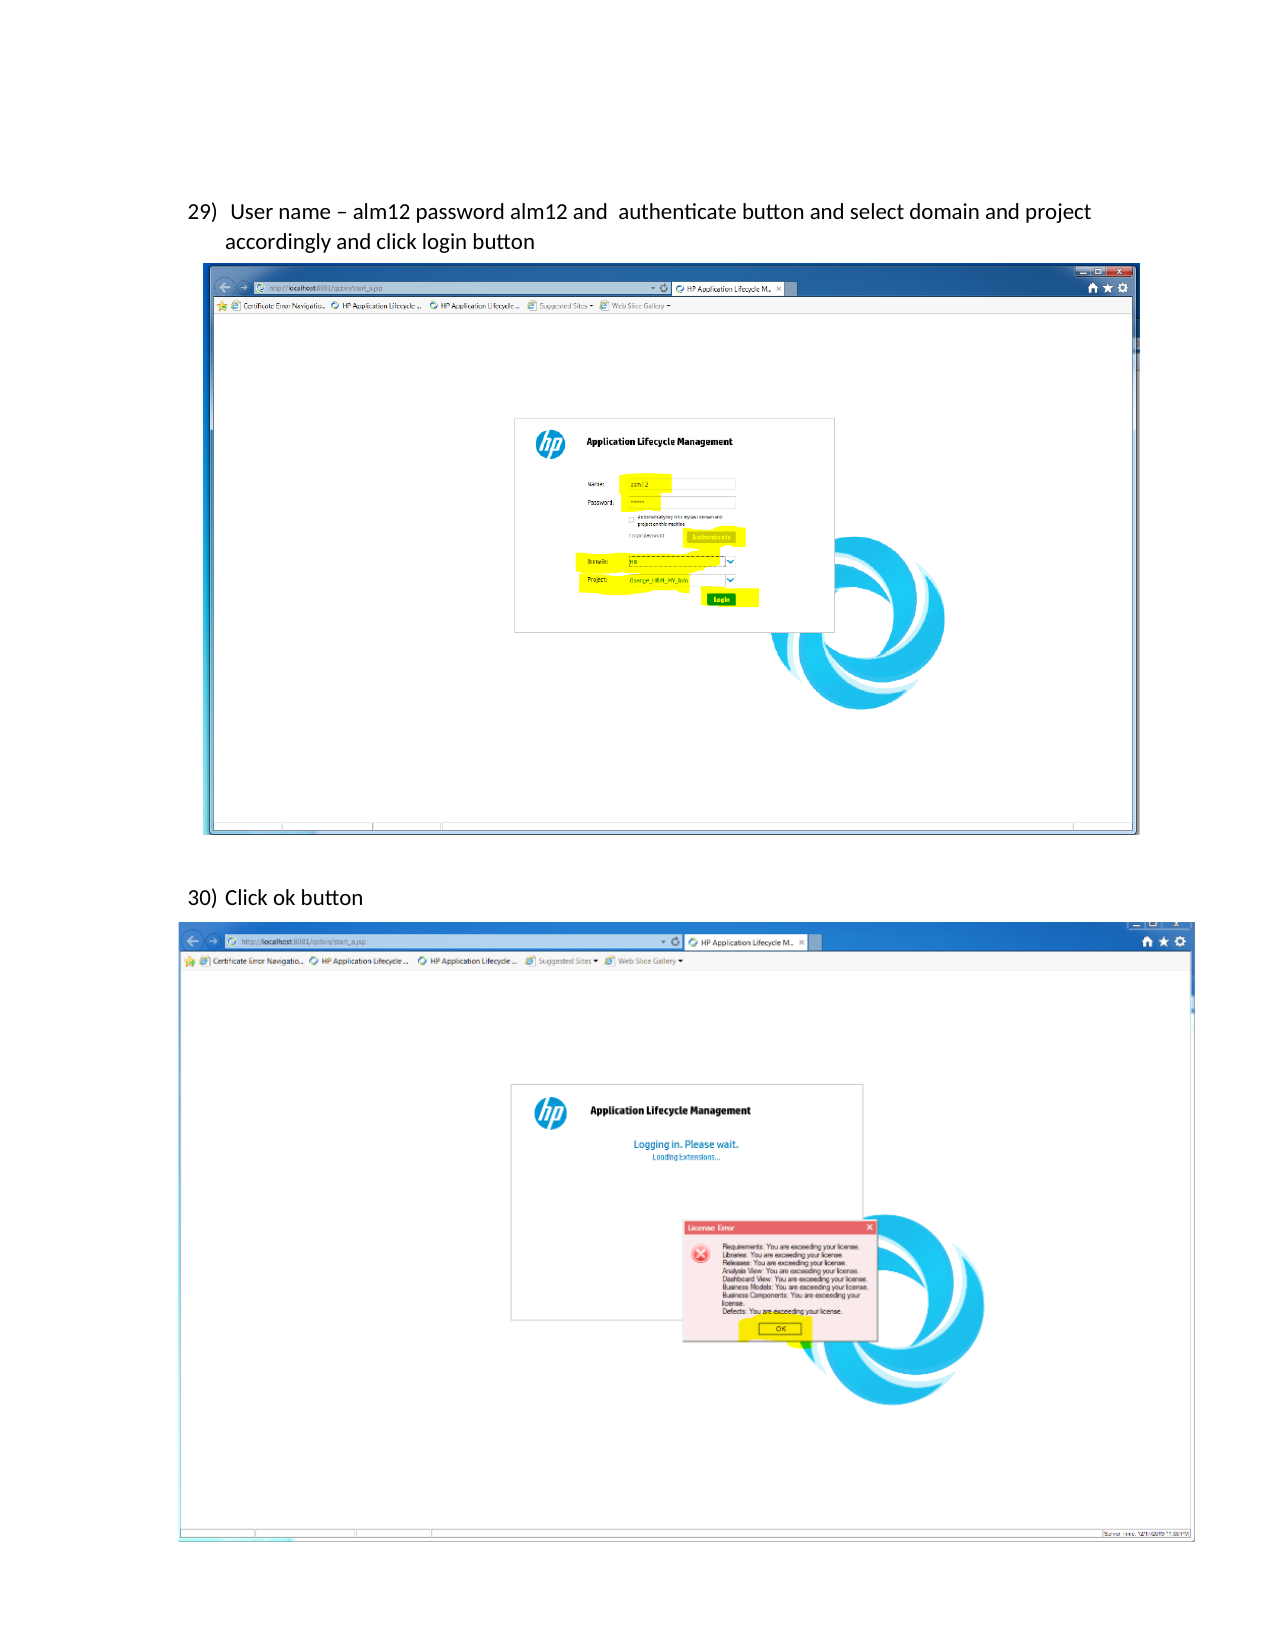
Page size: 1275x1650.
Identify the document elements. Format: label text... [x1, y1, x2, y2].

picture [203, 263, 1140, 835]
picture [178, 922, 1195, 1542]
list Click ok button [187, 883, 1125, 911]
list User name – alm12 password alm12 and authenticate button and select domain and project accordingly and click login button [187, 197, 1125, 255]
